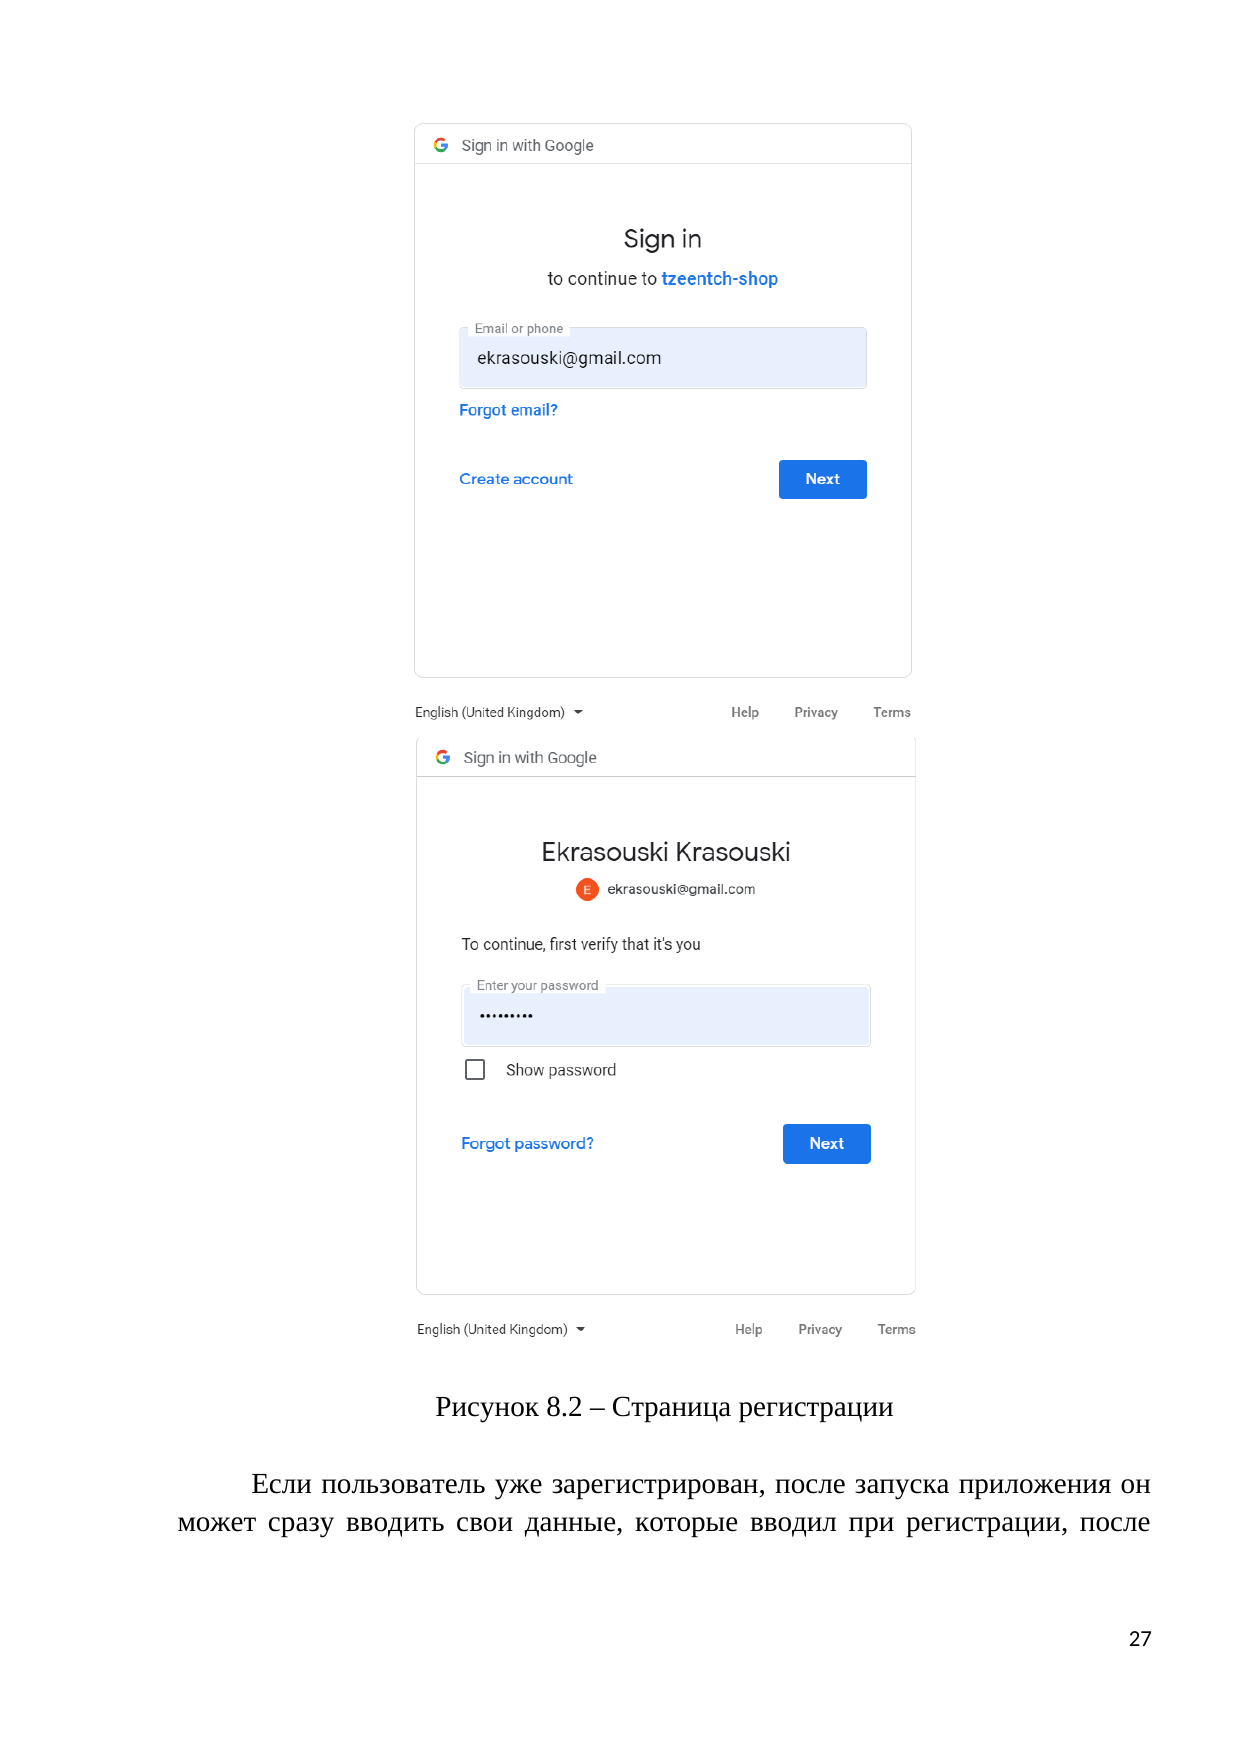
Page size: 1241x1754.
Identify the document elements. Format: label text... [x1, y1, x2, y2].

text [177, 1466, 1152, 1538]
text Рисунок 8.2 – Страница регистрации [177, 1389, 1152, 1422]
picture [405, 738, 924, 1347]
picture [406, 118, 922, 735]
